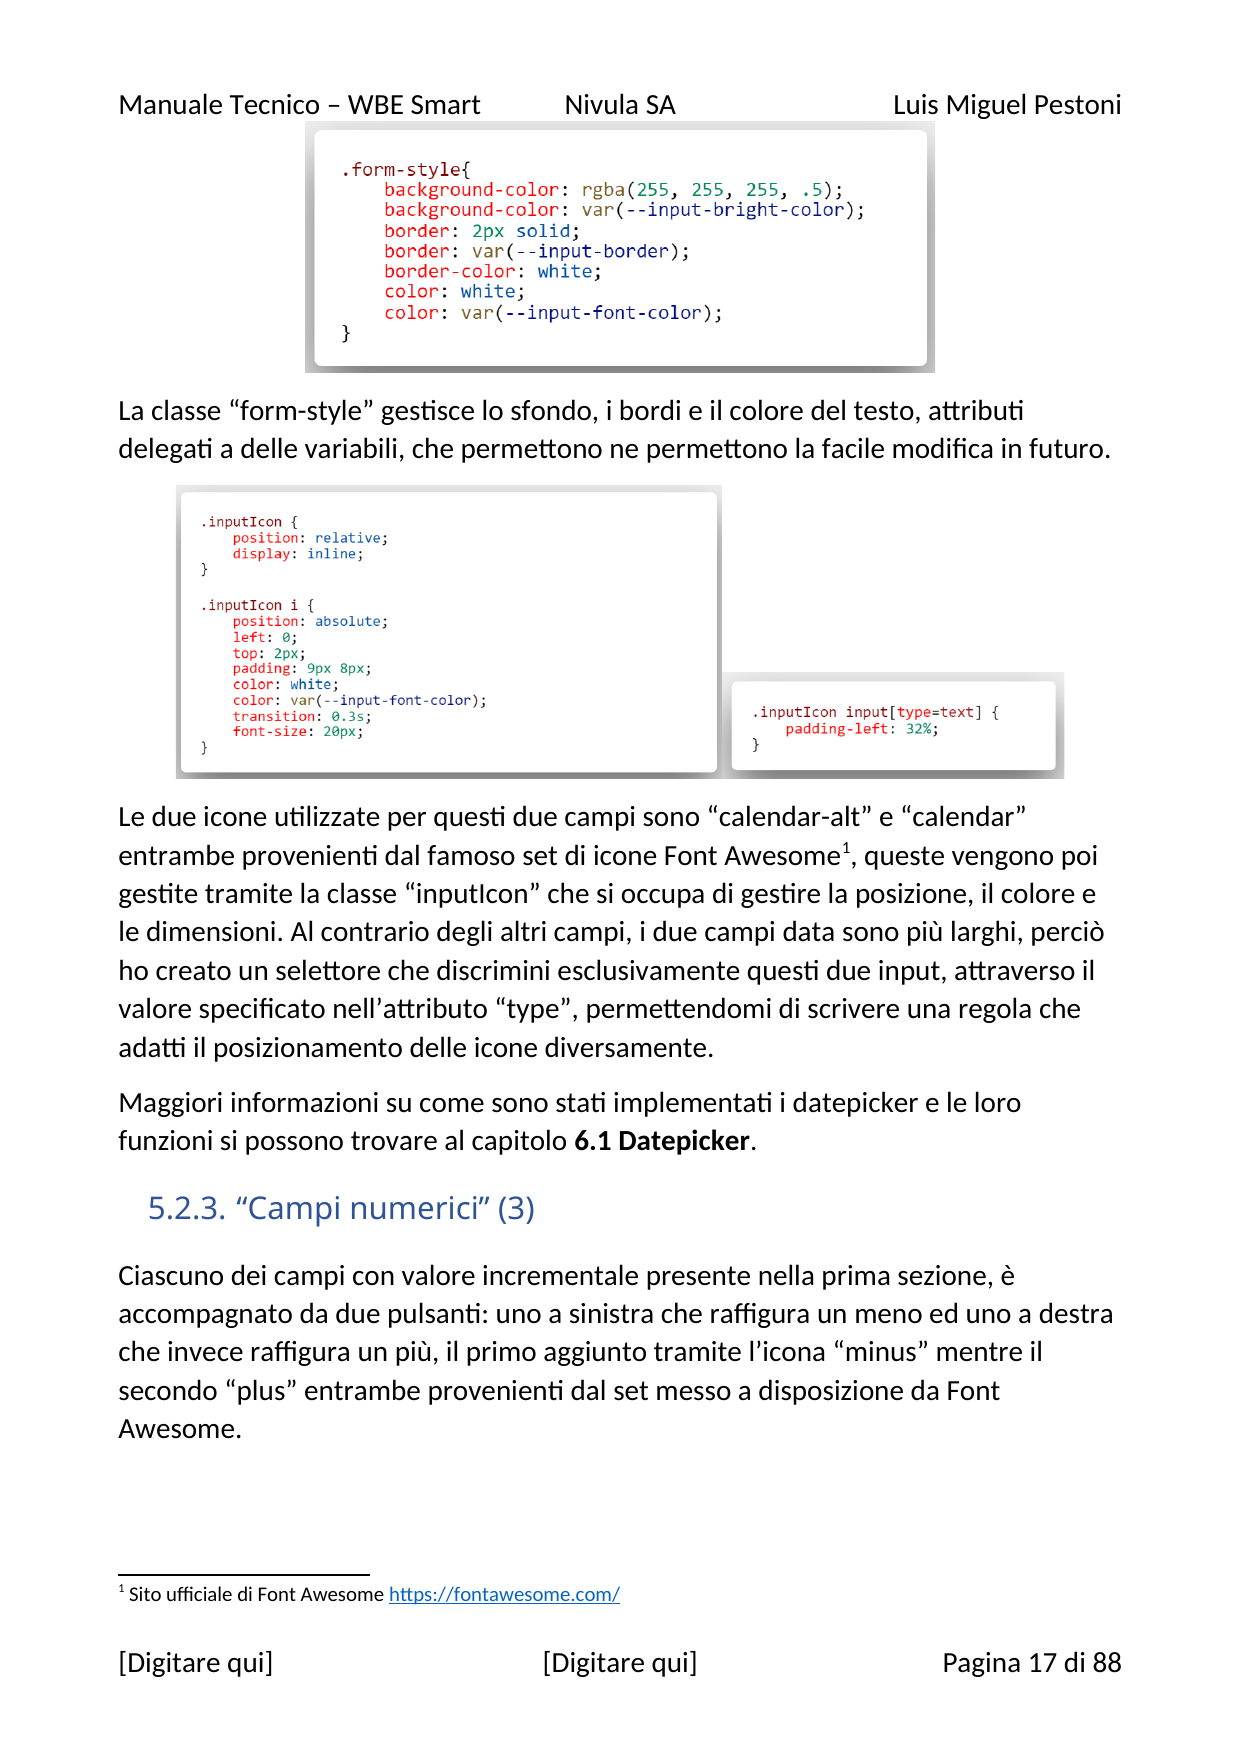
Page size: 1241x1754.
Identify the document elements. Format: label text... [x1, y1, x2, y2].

picture [305, 121, 936, 373]
subtitle “Campi numerici” (3) [148, 1186, 1122, 1228]
text Ciascuno dei campi con valore incrementale presente nella prima sezione, è accompagnato da due pulsanti: uno a sinistra che raffigura un meno ed uno a destra che invece raffigura un più, il primo aggiunto tramite l’icona “minus” mentre il secondo “plus” entrambe provenienti dal set messo a disposizione da Font Awesome. [118, 1257, 1122, 1446]
text Le due icone utilizzate per questi due campi sono “calendar-alt” e “calendar” entrambe provenienti dal famoso set di icone Font Awesome, queste vengono poi gestite tramite la classe “inputIcon” che si occupa di gestire la posizione, il colore e le dimensioni. Al contrario degli altri campi, i due campi data sono più larghi, perciò ho creato un selettore che discrimini esclusivamente questi due input, attraverso il valore specificato nell’attributo “type”, permettendomi di scrivere una regola che adatti il posizionamento delle icone diversamente. [118, 798, 1122, 1064]
text Maggiori informazioni su come sono stati implementati i datepicker e le loro funzioni si possono trovare al capitolo 6.1 Datepicker. [118, 1084, 1122, 1158]
text La classe “form-style” gestisce lo sfondo, i bordi e il colore del testo, attributi delegati a delle variabili, che permettono ne permettono la facile modifica in futuro. [118, 392, 1122, 466]
picture [175, 485, 1065, 779]
